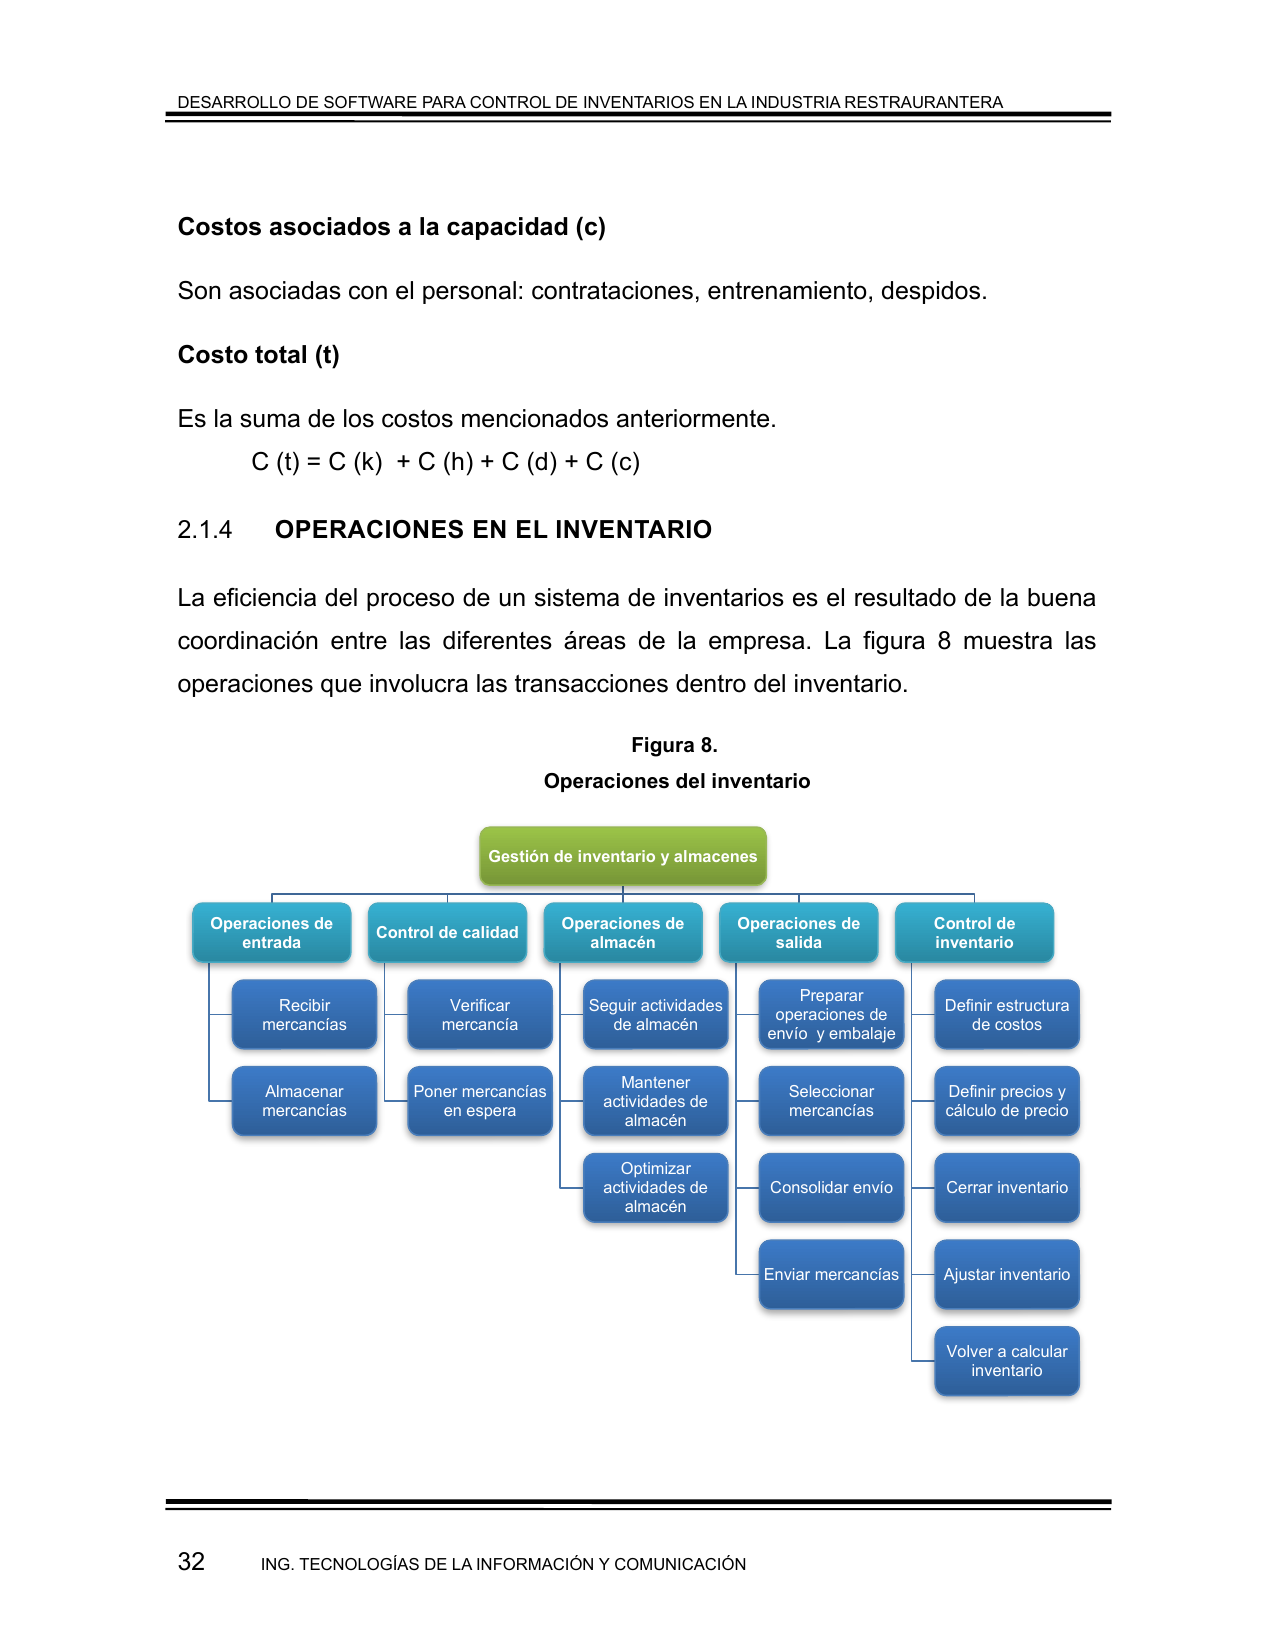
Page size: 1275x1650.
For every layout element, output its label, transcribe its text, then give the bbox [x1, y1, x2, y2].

text Operaciones del inventario [177, 769, 1098, 793]
text Es la suma de los costos mencionados anteriormente. [177, 403, 1098, 432]
text C (t) = C (k) + C (h) + C (d) + C (c) [177, 447, 1098, 475]
text Figura 8. [177, 733, 1098, 757]
subtitle Operaciones en el inventario [177, 515, 1098, 543]
text Son asociadas con el personal: contrataciones, entrenamiento, despidos. [177, 276, 1098, 304]
text La eficiencia del proceso de un sistema de inventarios es el resultado de la buena coordinación entre las diferentes áreas de la empresa. La figura 8 muestra las operaciones que involucra las transacciones dentro del inventario. [177, 583, 1098, 698]
text Costo total (t) [177, 339, 1098, 368]
text Costos asociados a la capacidad (c) [177, 212, 1098, 240]
